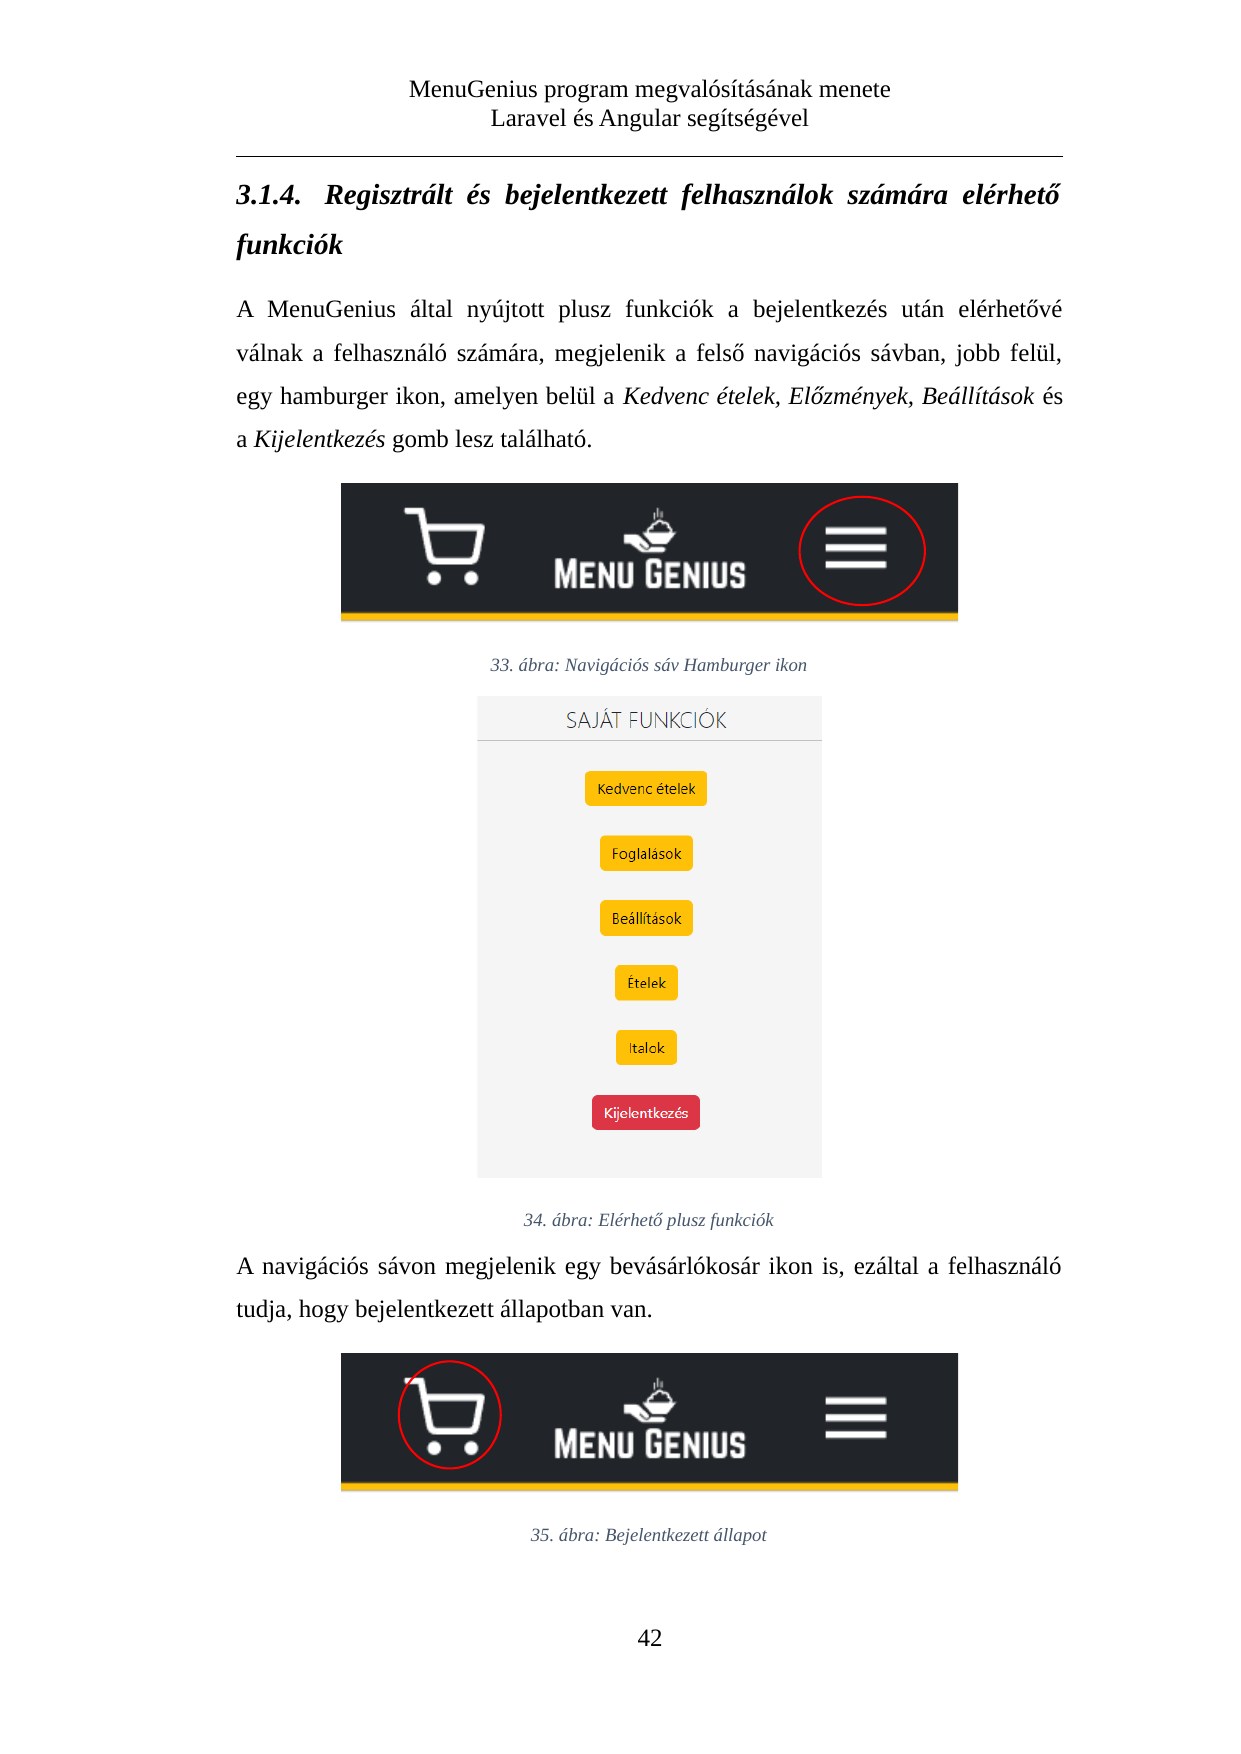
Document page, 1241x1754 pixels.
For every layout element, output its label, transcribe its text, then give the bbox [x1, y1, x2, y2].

text A MenuGenius által nyújtott plusz funkciók a bejelentkezés után elérhetővé válnak a felhasználó számára, megjelenik a felső navigációs sávban, jobb felül, egy hamburger ikon, amelyen belül a Kedvenc ételek, Előzmények, Beállítások és a Kijelentkezés gomb lesz található. [236, 294, 1063, 453]
text 35. ábra: Bejelentkezett állapot [236, 1524, 1063, 1546]
picture [341, 1353, 959, 1493]
picture [477, 696, 822, 1178]
text A navigációs sávon megjelenik egy bevásárlókosár ikon is, ezáltal a felhasználó tudja, hogy bejelentkezett állapotban van. [236, 1251, 1063, 1323]
text 34. ábra: Elérhető plusz funkciók [236, 1208, 1063, 1230]
picture [341, 483, 959, 623]
text 33. ábra: Navigációs sáv Hamburger ikon [236, 654, 1063, 675]
subtitle Regisztrált és bejelentkezett felhasználok számára elérhető funkciók [236, 177, 1063, 261]
